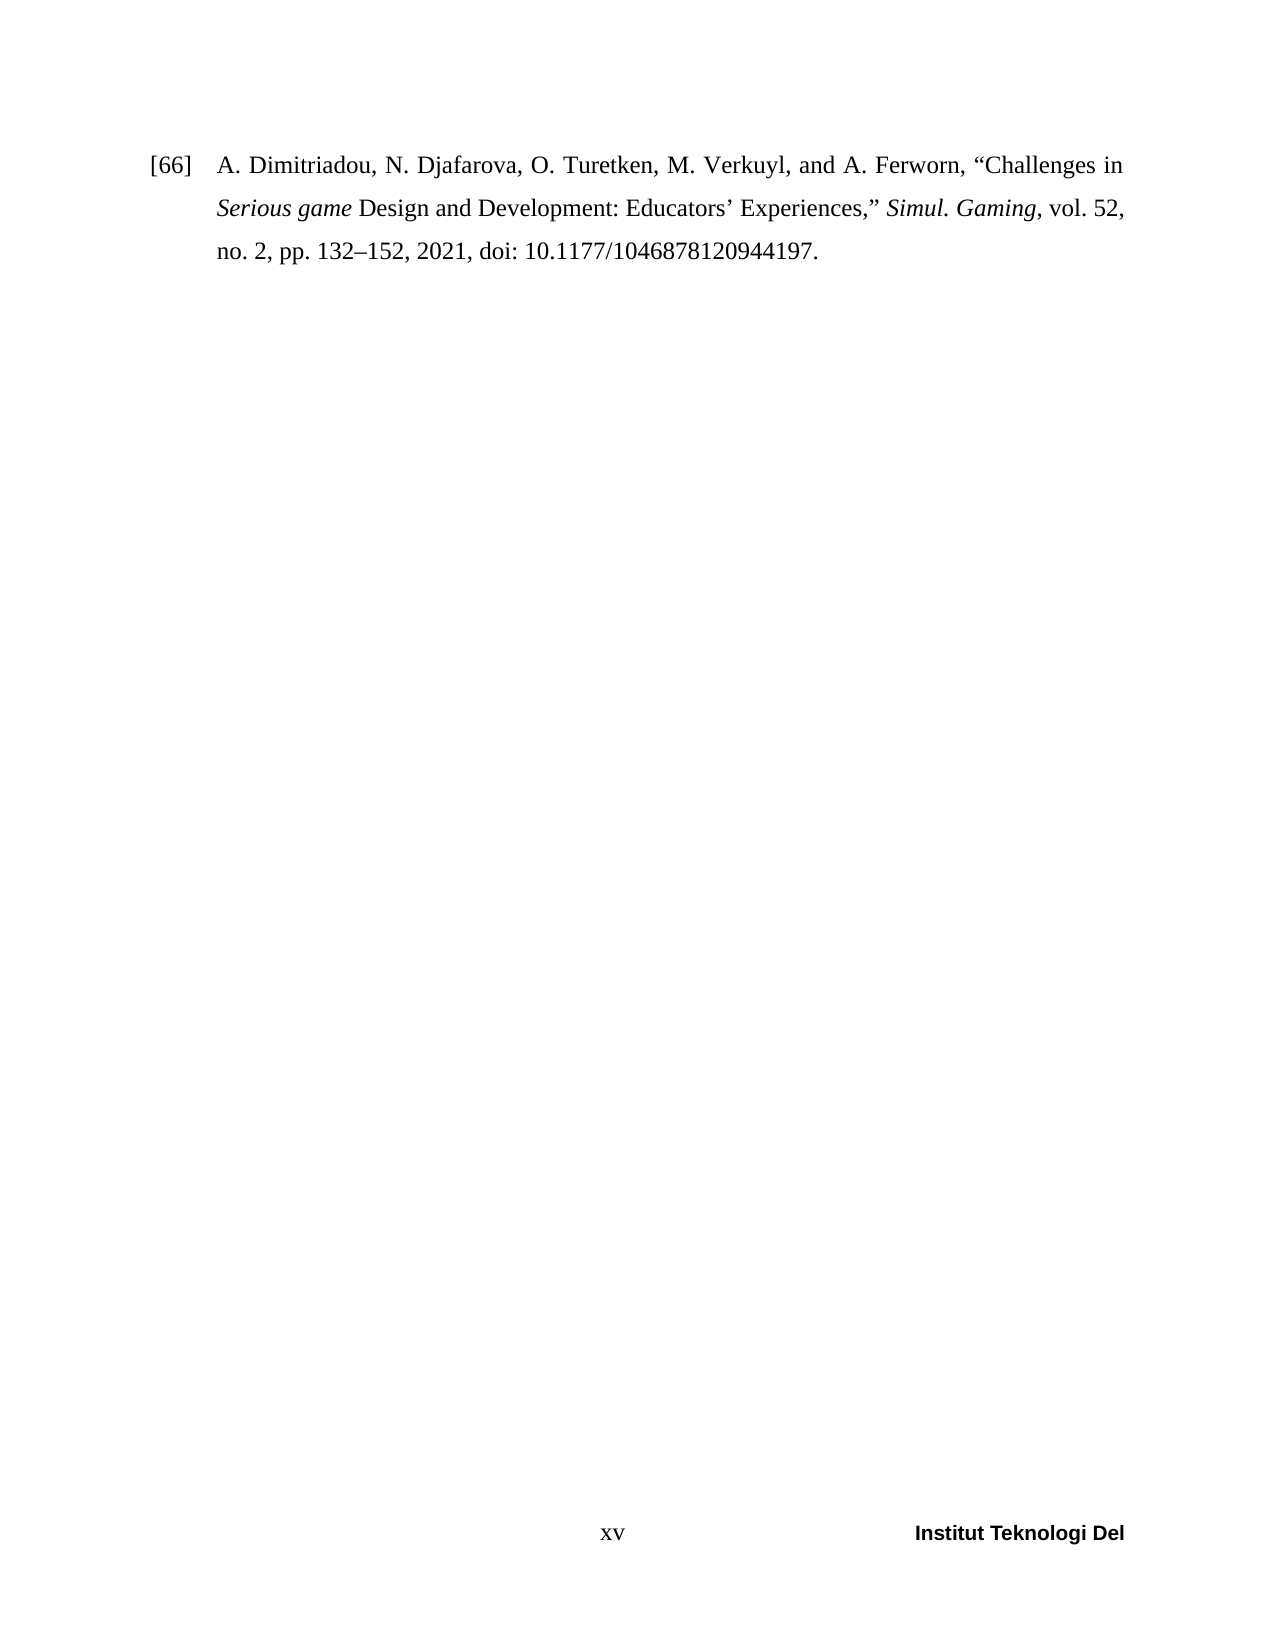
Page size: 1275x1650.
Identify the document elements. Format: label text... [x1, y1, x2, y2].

text [66] A. Dimitriadou, N. Djafarova, O. Turetken, M. Verkuyl, and A. Ferworn, “Challenges in Serious game Design and Development: Educators’ Experiences,” Simul. Gaming, vol. 52, no. 2, pp. 132–152, 2021, doi: 10.1177/1046878120944197. [150, 150, 1125, 265]
